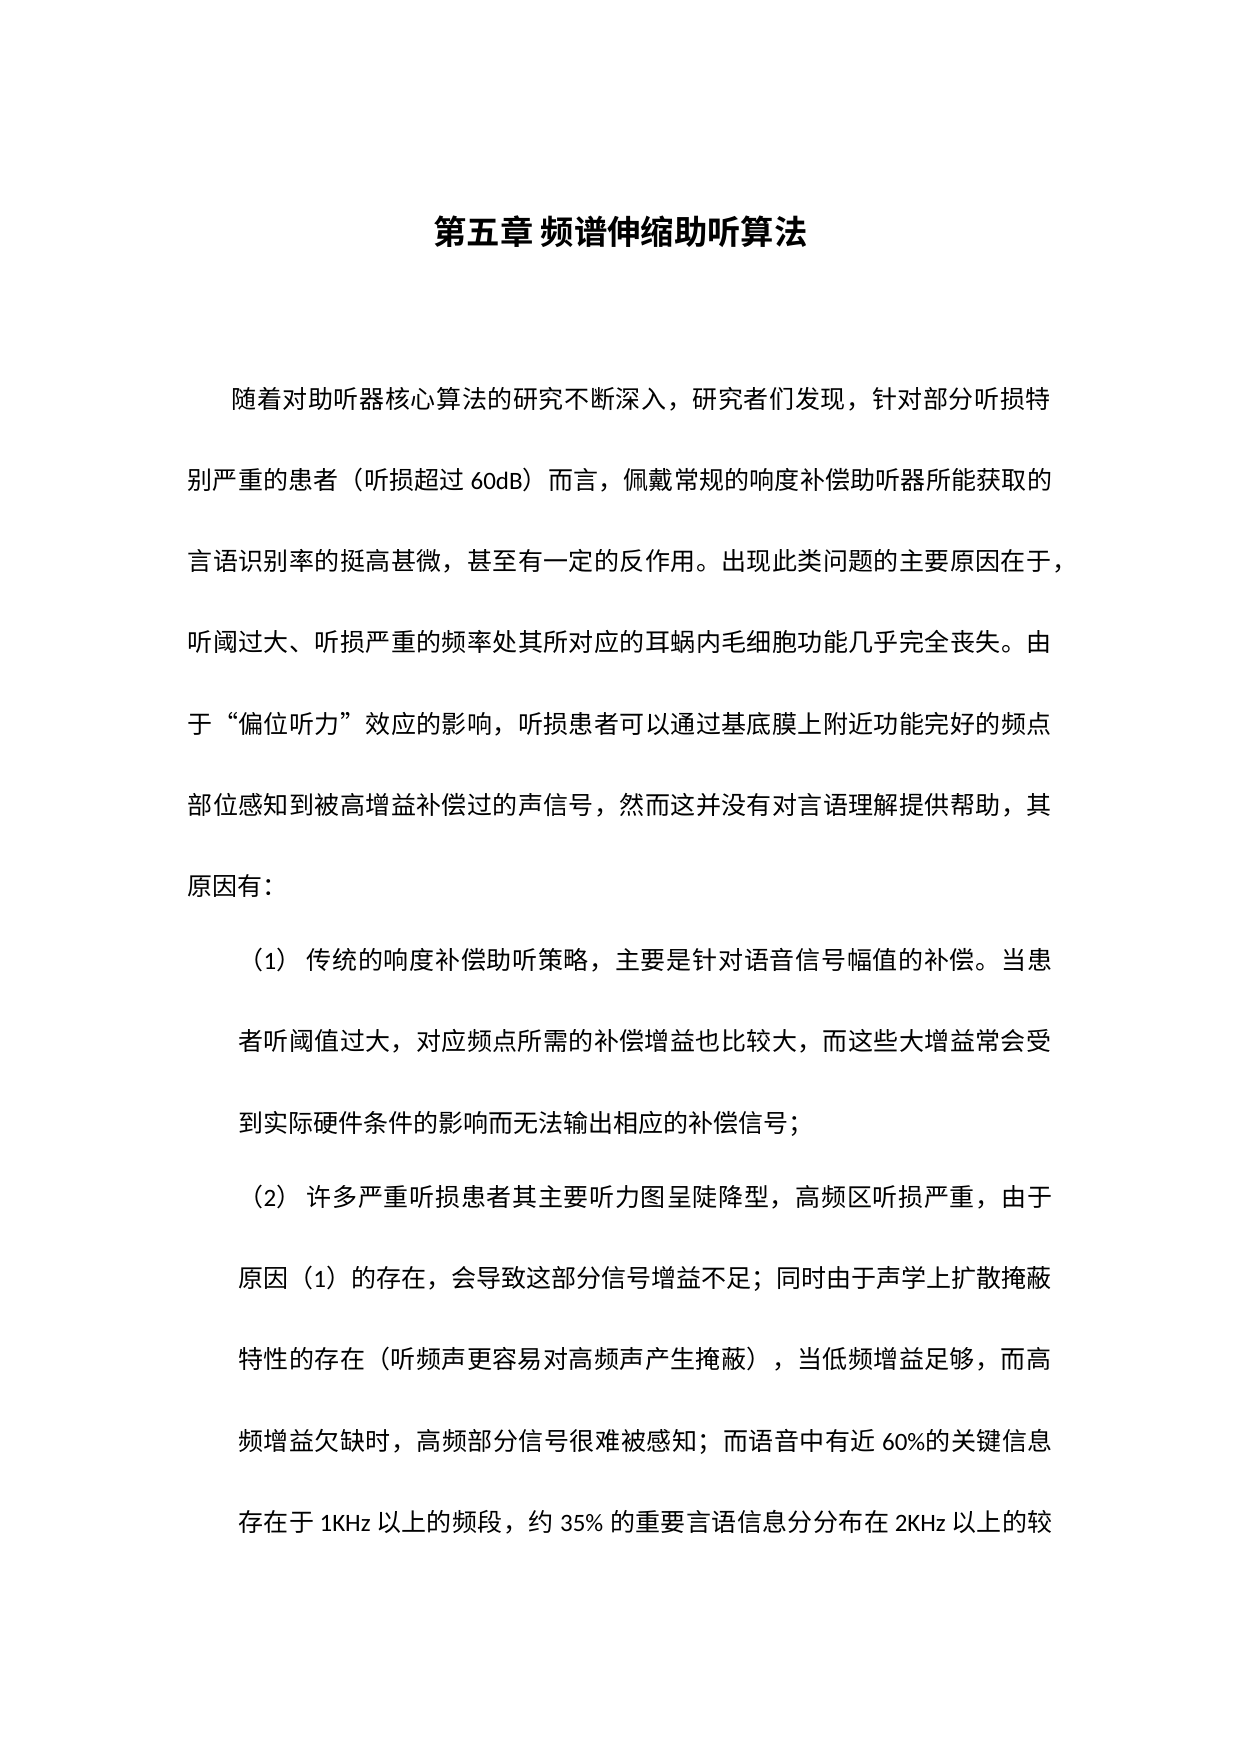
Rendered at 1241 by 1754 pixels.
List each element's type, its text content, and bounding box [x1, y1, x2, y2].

list 传统的响度补偿助听策略，主要是针对语音信号幅值的补偿。当患者听阈值过大，对应频点所需的补偿增益也比较大，而这些大增益常会受到实际硬件条件的影响而无法输出相应的补偿信号； [238, 926, 1053, 1154]
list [238, 1163, 1053, 1553]
text 随着对助听器核心算法的研究不断深入，研究者们发现，针对部分听损特别严重的患者（听损超过60dB）而言，佩戴常规的响度补偿助听器所能获取的言语识别率的挺高甚微，甚至有一定的反作用。出现此类问题的主要原因在于，听阈过大、听损严重的频率处其所对应的耳蜗内毛细胞功能几乎完全丧失。由于“偏位听力”效应的影响，听损患者可以通过基底膜上附近功能完好的频点部位感知到被高增益补偿过的声信号，然而这并没有对言语理解提供帮助，其原因有： [187, 365, 1053, 917]
subtitle 频谱伸缩助听算法 [187, 197, 1053, 262]
